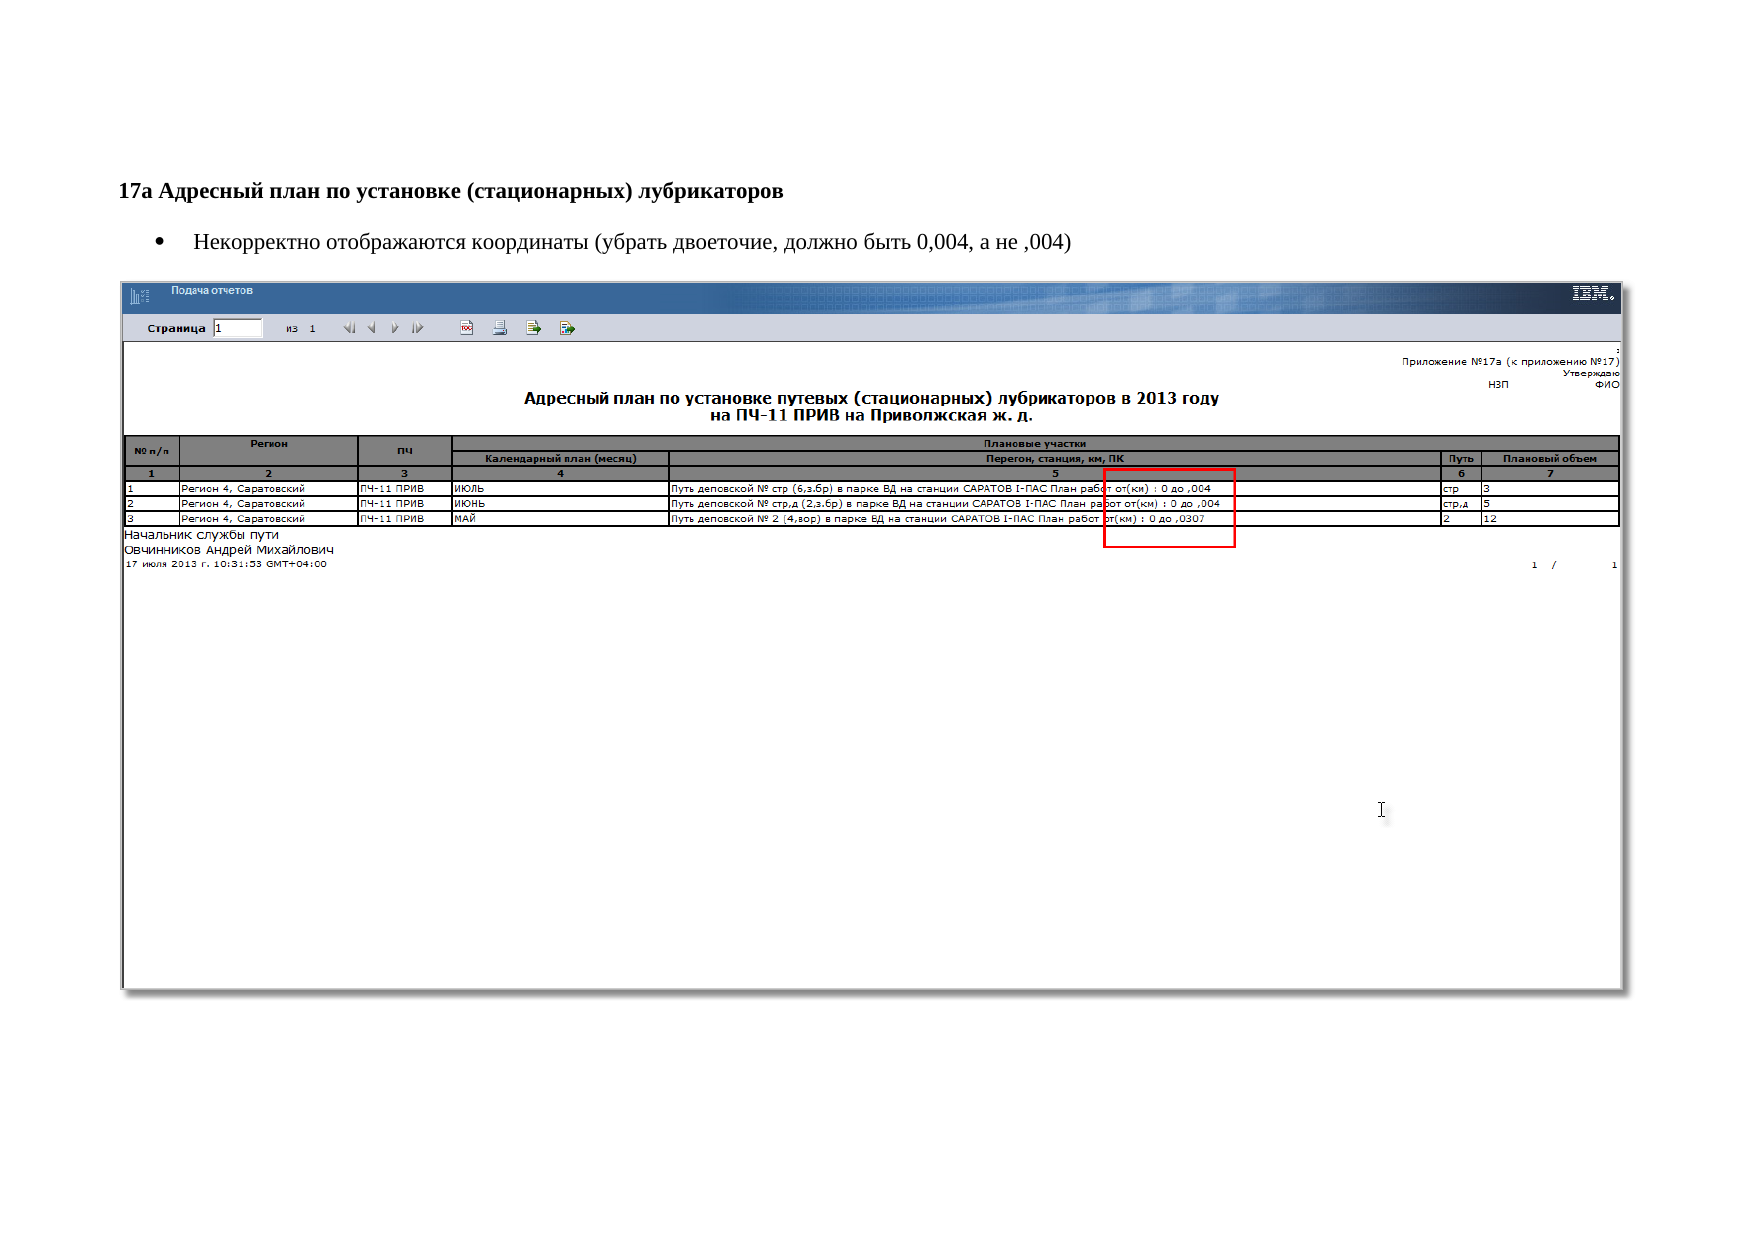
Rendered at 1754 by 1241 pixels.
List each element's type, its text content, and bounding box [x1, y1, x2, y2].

picture [118, 279, 1636, 1003]
list Некорректно отображаются координаты (убрать двоеточие, должно быть 0,004, а не ,004) [156, 228, 1636, 254]
text 17а Адресный план по установке (стационарных) лубрикаторов [118, 177, 1636, 203]
